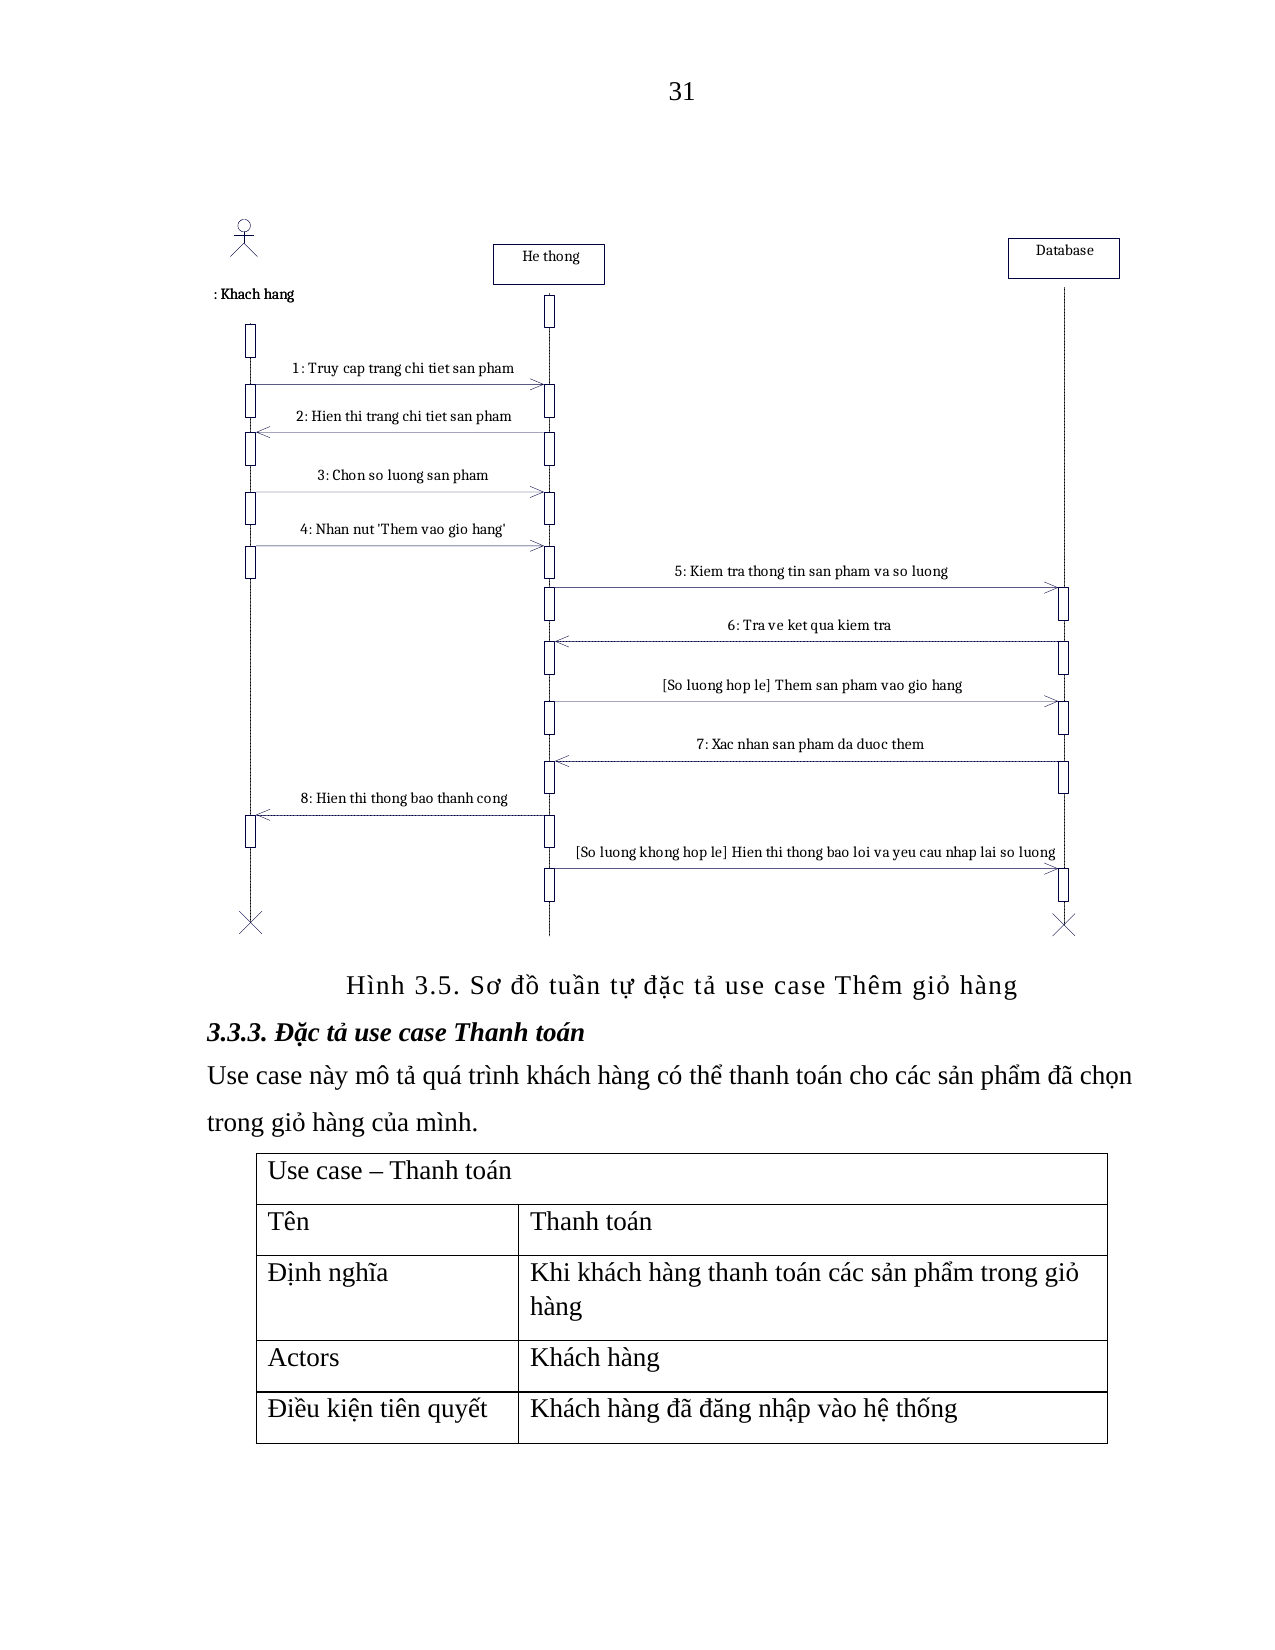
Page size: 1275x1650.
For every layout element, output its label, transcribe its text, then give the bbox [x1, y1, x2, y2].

table_header Use case – Thanh toán [257, 1154, 1107, 1204]
table_cell Tên [257, 1205, 518, 1255]
table_cell Thanh toán [519, 1205, 1107, 1255]
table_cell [519, 1393, 1107, 1443]
table_cell Khách hàng [519, 1341, 1107, 1391]
text Use case này mô tả quá trình khách hàng có thể thanh toán cho các sản phẩm đã chọn trong giỏ hàng của mình. [207, 1059, 1157, 1137]
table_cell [257, 1393, 518, 1443]
table_cell Khi khách hàng thanh toán các sản phẩm trong giỏ hàng [519, 1256, 1107, 1340]
subtitle 3.3.3. Đặc tả use case Thanh toán [207, 1016, 1157, 1047]
subtitle Hình 3.5. Sơ đồ tuần tự đặc tả use case Thêm giỏ hàng [207, 969, 1157, 1000]
table_cell Định nghĩa [257, 1256, 518, 1340]
table_cell Actors [257, 1341, 518, 1391]
